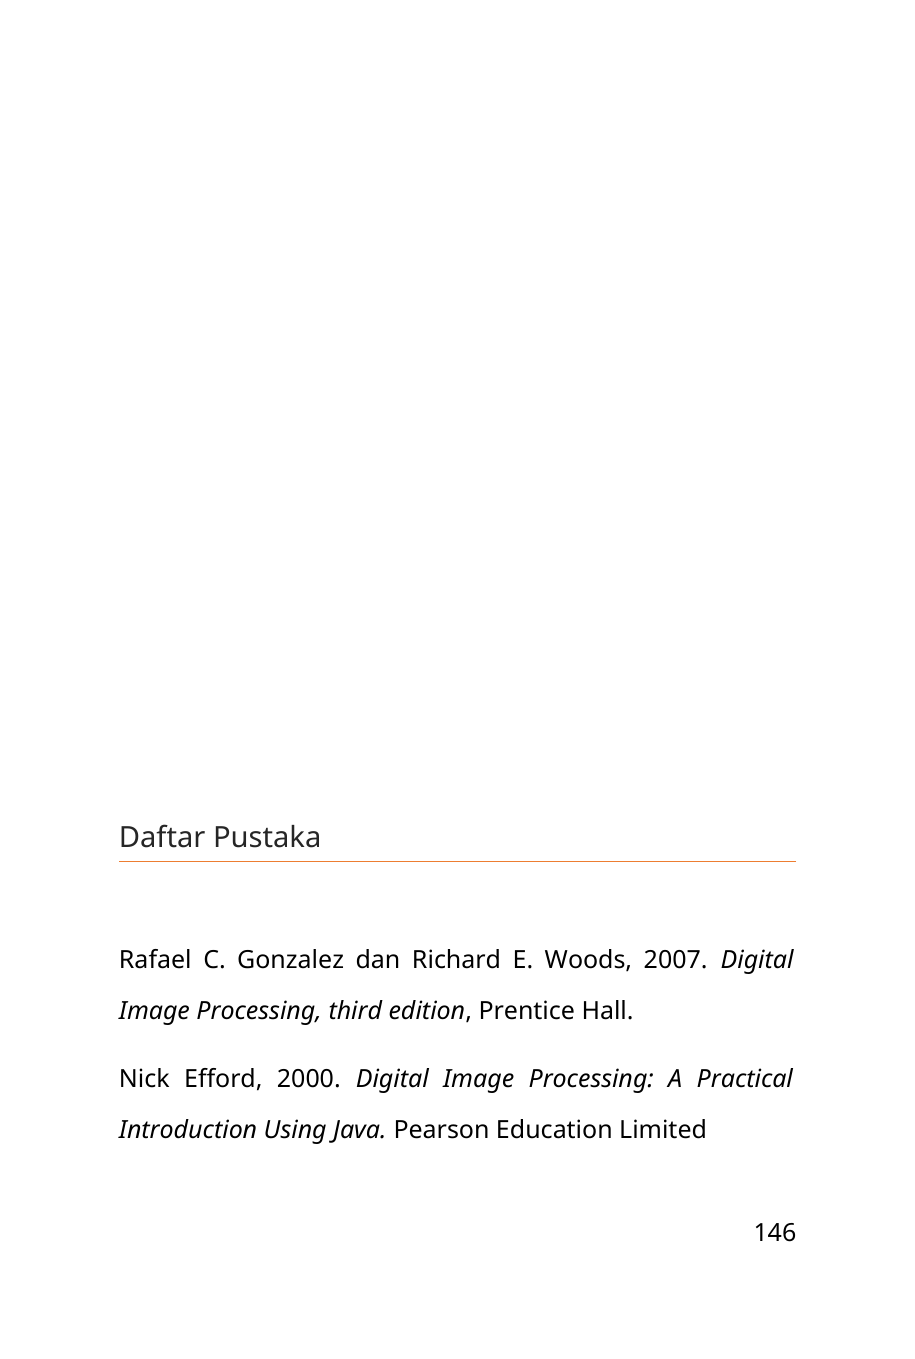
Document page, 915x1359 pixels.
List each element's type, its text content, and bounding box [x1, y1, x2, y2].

text Rafael C. Gonzalez dan Richard E. Woods, 2007. Digital Image Processing, third edition, Prentice Hall. [119, 942, 796, 1027]
subtitle Daftar Pustaka [119, 817, 796, 861]
text Nick Efford, 2000. Digital Image Processing: A Practical Introduction Using Java. Pearson Education Limited [119, 1061, 796, 1146]
